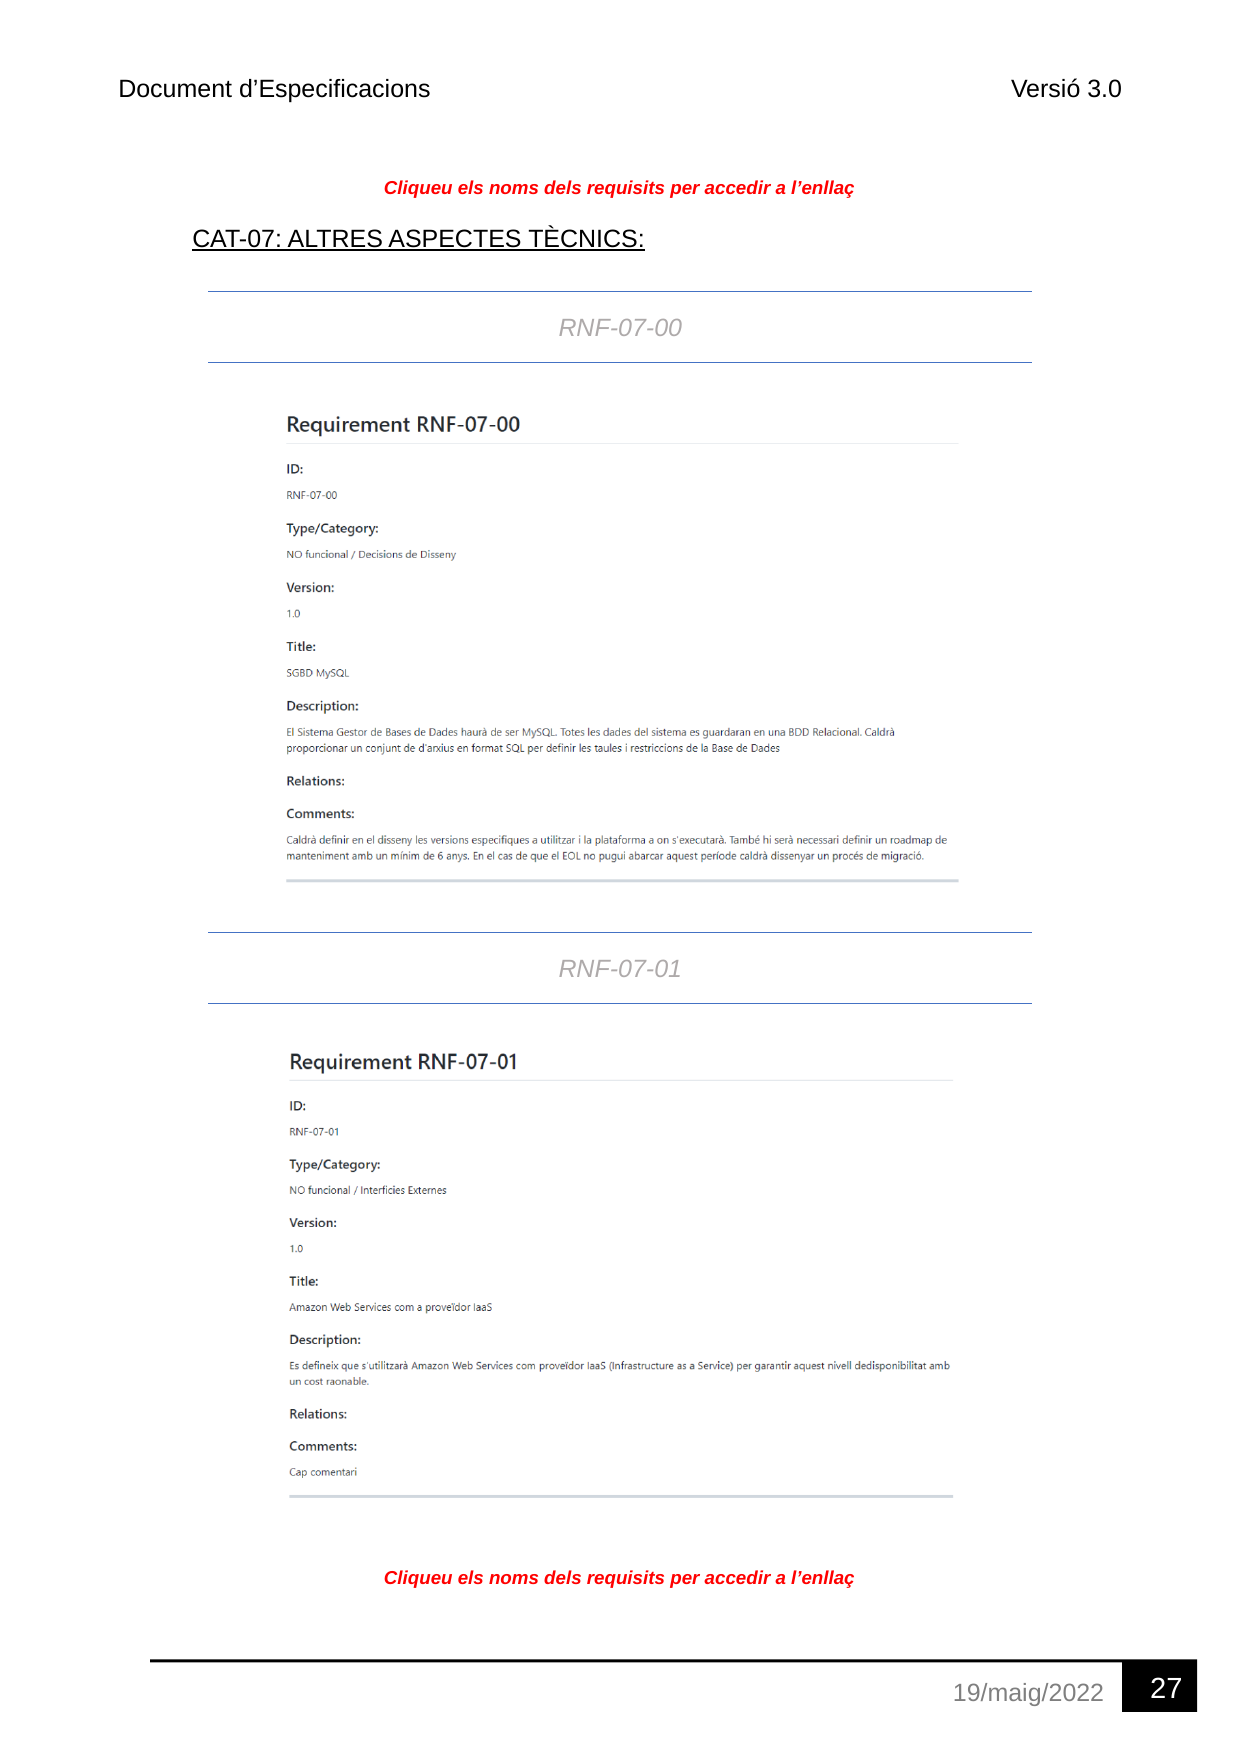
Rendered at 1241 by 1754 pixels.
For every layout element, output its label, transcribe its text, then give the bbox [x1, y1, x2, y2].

text Cliqueu els noms dels requisits per accedir a l’enllaç [118, 177, 1122, 199]
subtitle CAT-07: ALTRES ASPECTES TÈCNICS: [192, 224, 1122, 253]
picture [268, 400, 972, 895]
text RNF-07-01 [208, 933, 1032, 1003]
text Cliqueu els noms dels requisits per accedir a l’enllaç [118, 1567, 1122, 1589]
picture [268, 1041, 972, 1510]
text RNF-07-00 [208, 292, 1032, 362]
